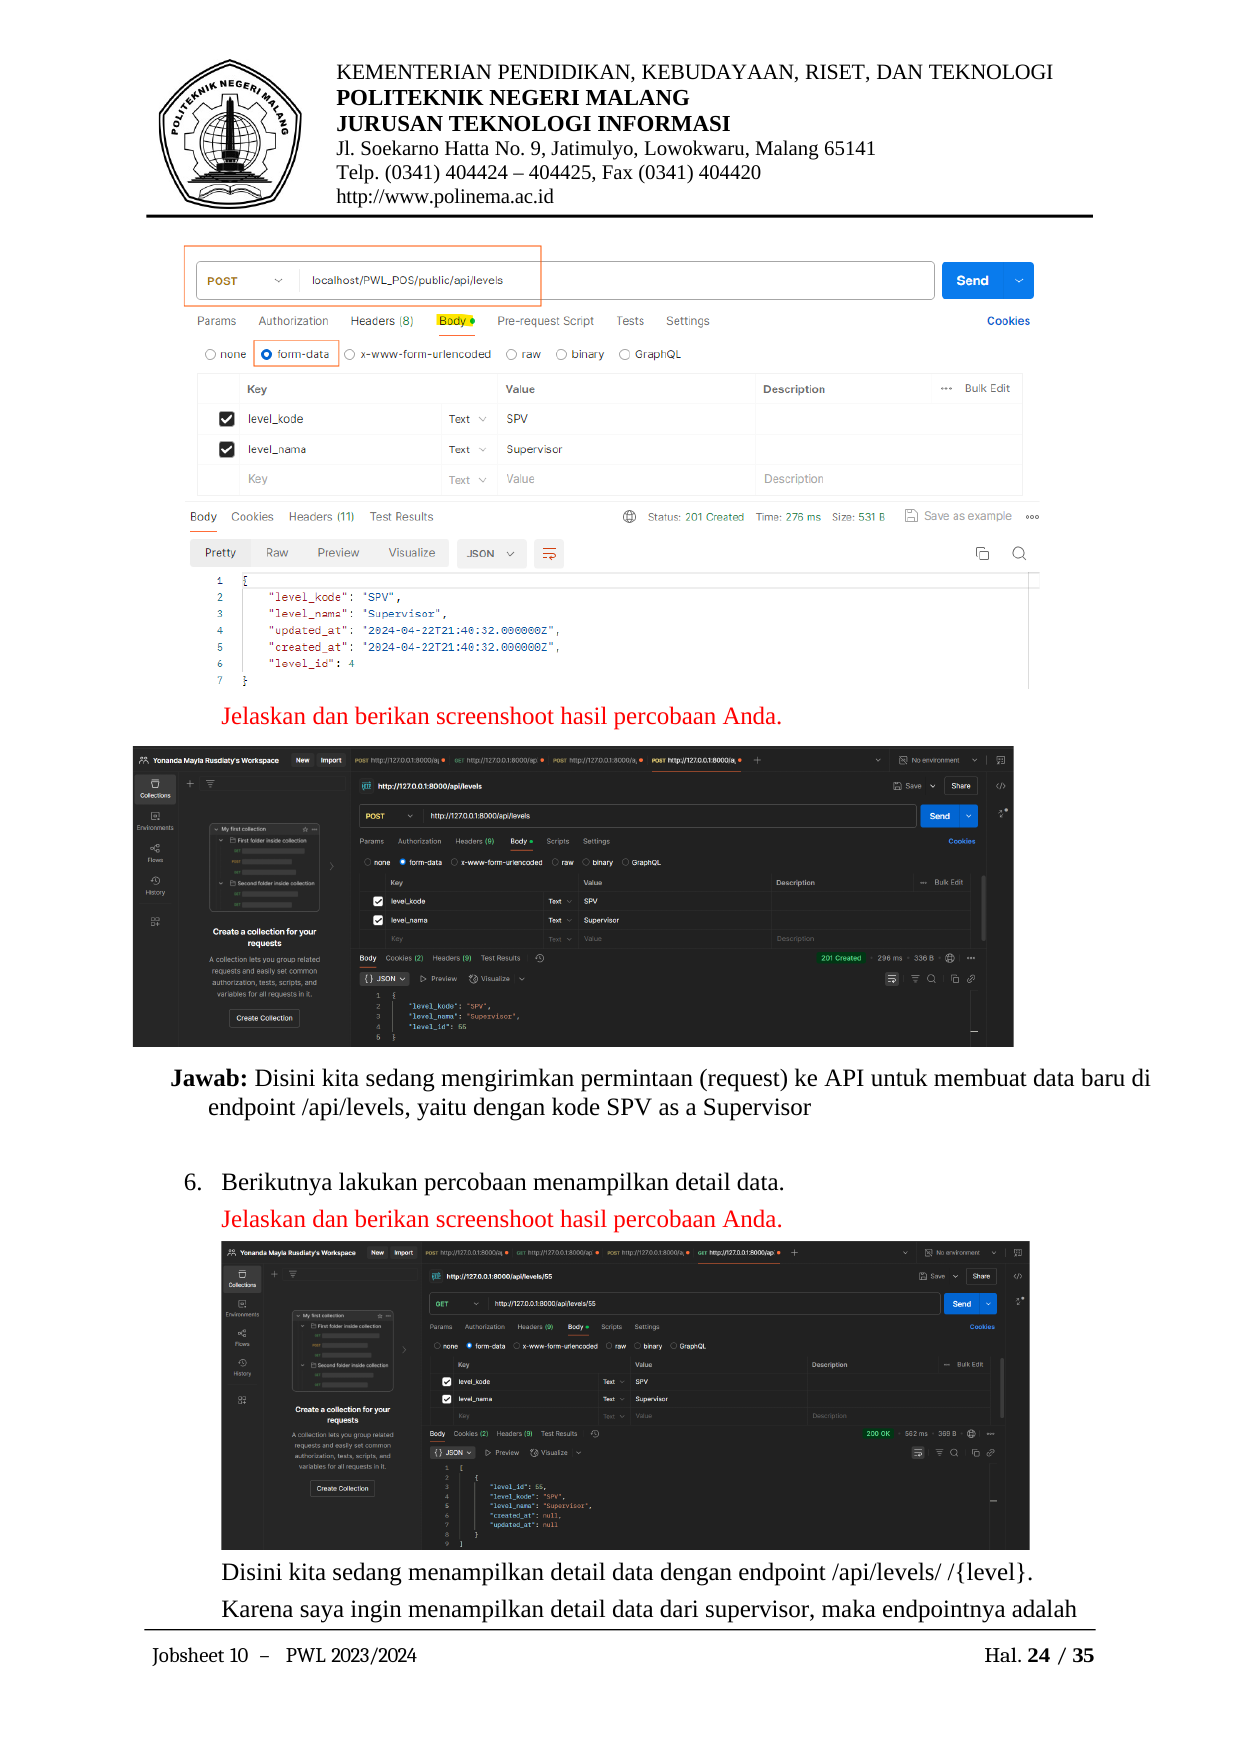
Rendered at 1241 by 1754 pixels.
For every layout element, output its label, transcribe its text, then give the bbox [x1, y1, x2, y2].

text Jelaskan dan berikan screenshoot hasil percobaan Anda. [221, 701, 1196, 730]
list Berikutnya lakukan percobaan menampilkan detail data. [184, 1167, 1092, 1195]
picture [158, 59, 302, 209]
picture [132, 746, 1014, 1047]
list Jelaskan dan berikan screenshoot hasil percobaan Anda. [221, 1204, 1092, 1233]
text Jawab: Disini kita sedang mengirimkan permintaan (request) ke API untuk membuat data baru di endpoint /api/levels, yaitu dengan kode SPV as a Supervisor [170, 1063, 1196, 1121]
picture [221, 1241, 1030, 1550]
picture [183, 245, 1040, 689]
